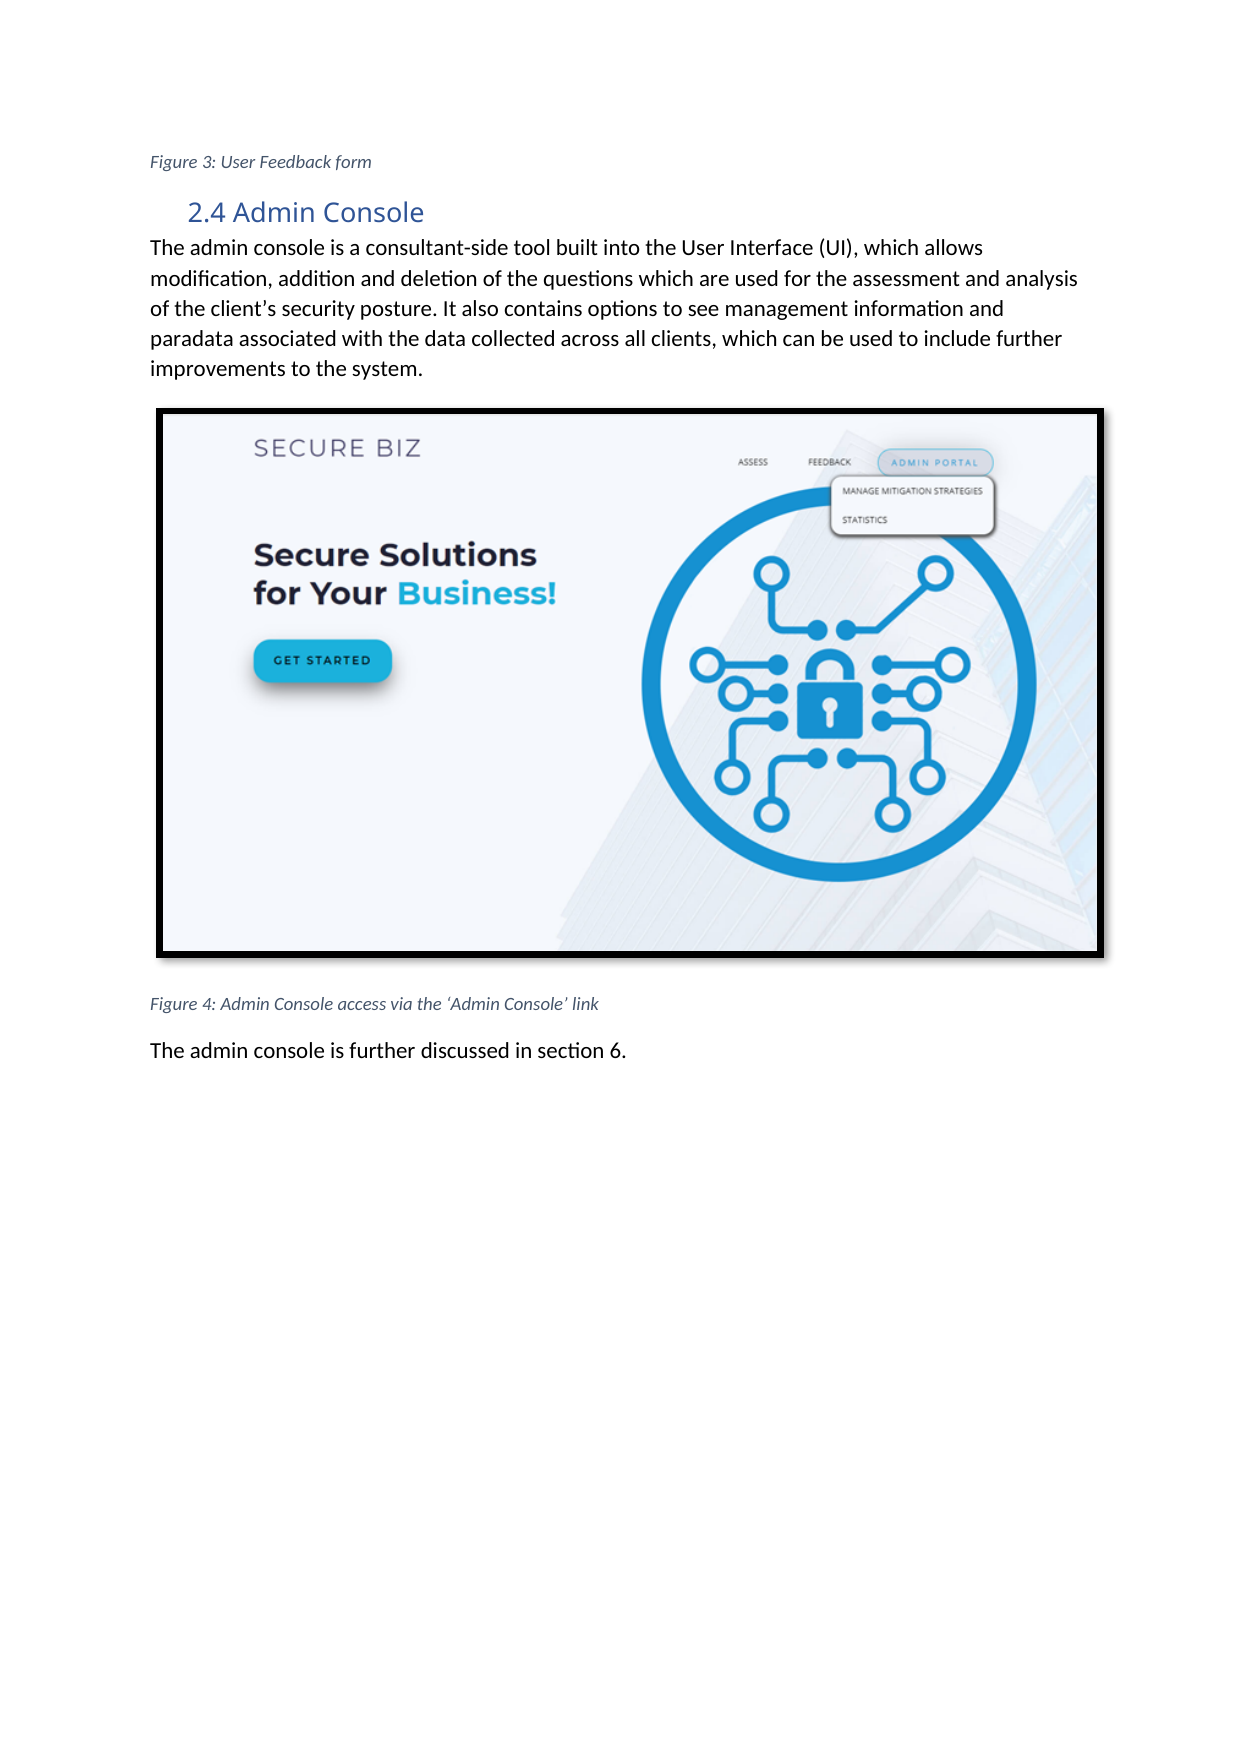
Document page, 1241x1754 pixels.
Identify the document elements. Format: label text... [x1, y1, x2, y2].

text Figure 3: User Feedback form [150, 150, 1090, 173]
picture [163, 414, 1097, 951]
text The admin console is a consultant-side tool built into the User Interface (UI), which allows modification, addition and deletion of the questions which are used for the assessment and analysis of the client’s security posture. It also contains options to see management information and paradata associated with the data collected across all clients, which can be used to include further improvements to the system. [150, 233, 1090, 382]
subtitle 2.4 Admin Console [150, 194, 1090, 231]
text The admin console is further discussed in section 6. [150, 1036, 1090, 1064]
text Figure 4: Admin Console access via the ‘Admin Console’ link [150, 992, 1090, 1015]
